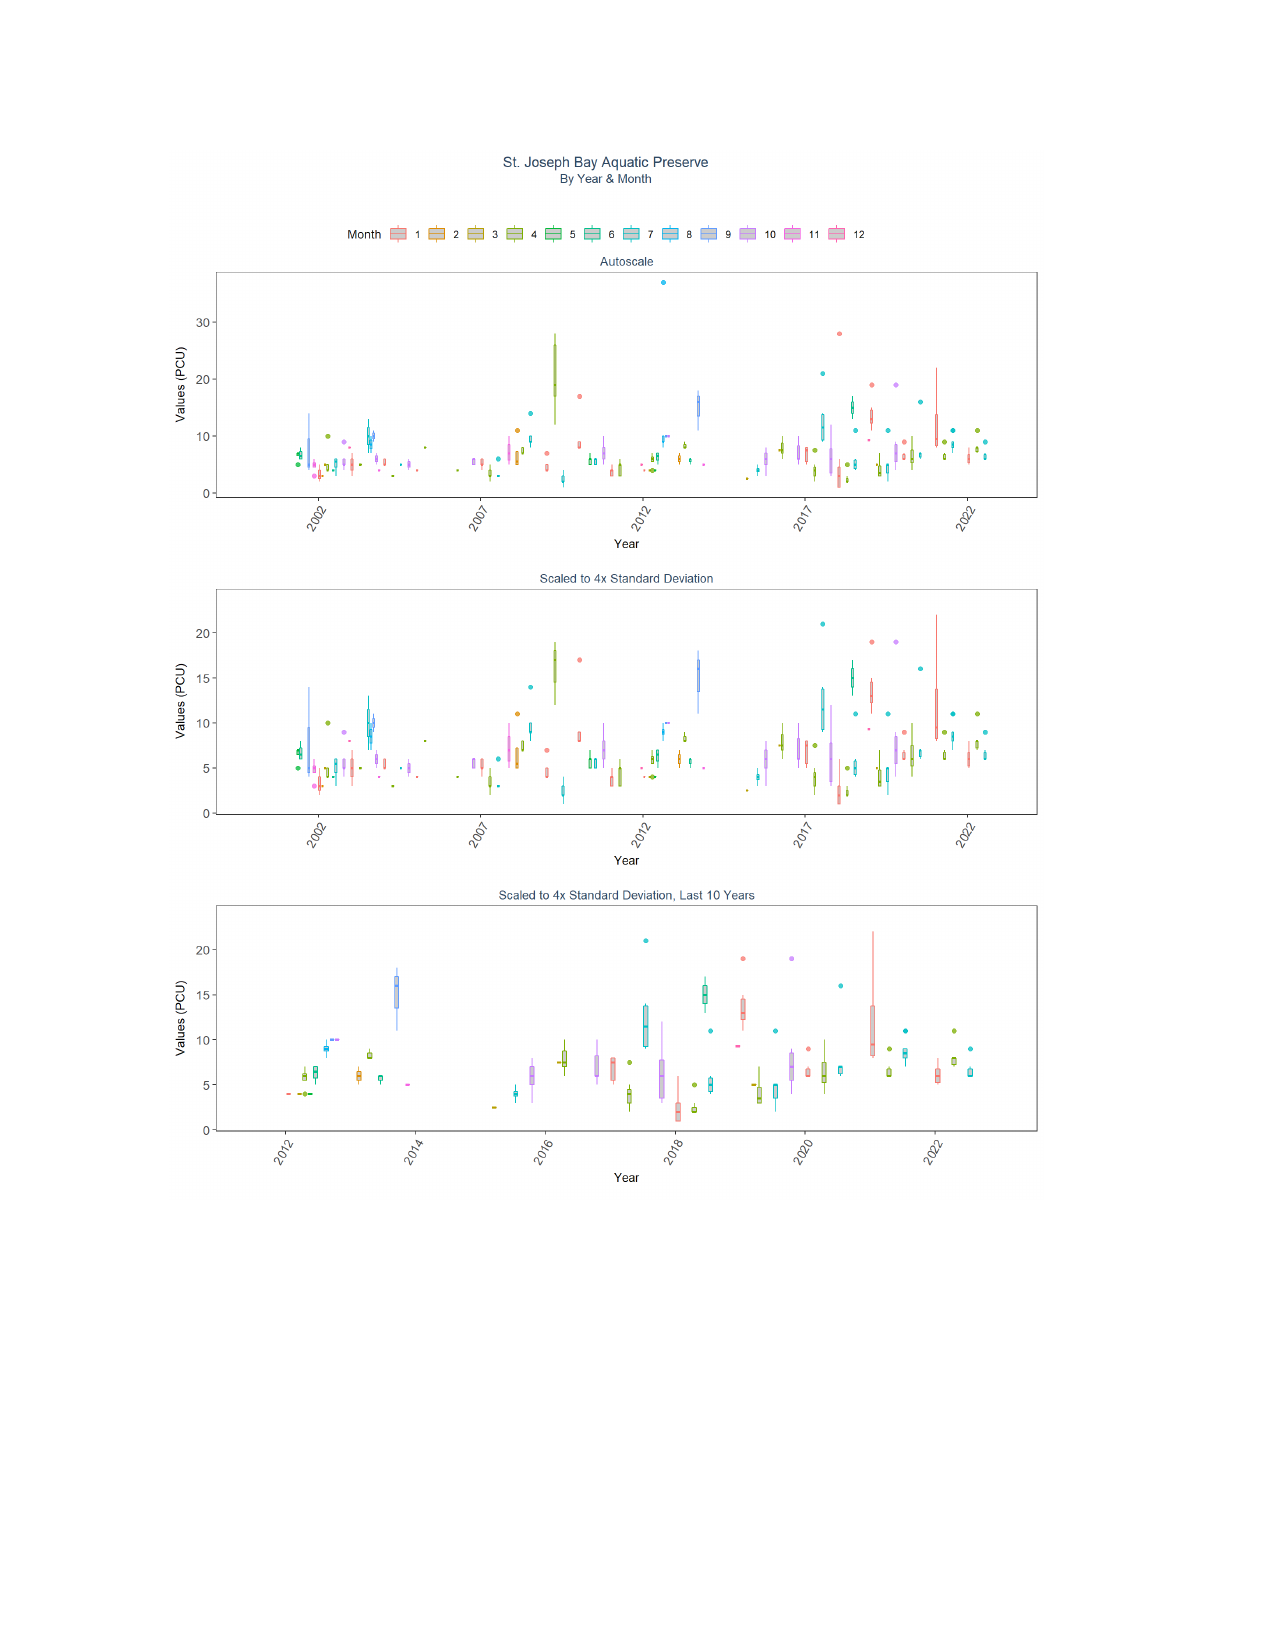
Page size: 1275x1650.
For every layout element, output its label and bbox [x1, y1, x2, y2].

picture [168, 150, 1044, 1200]
